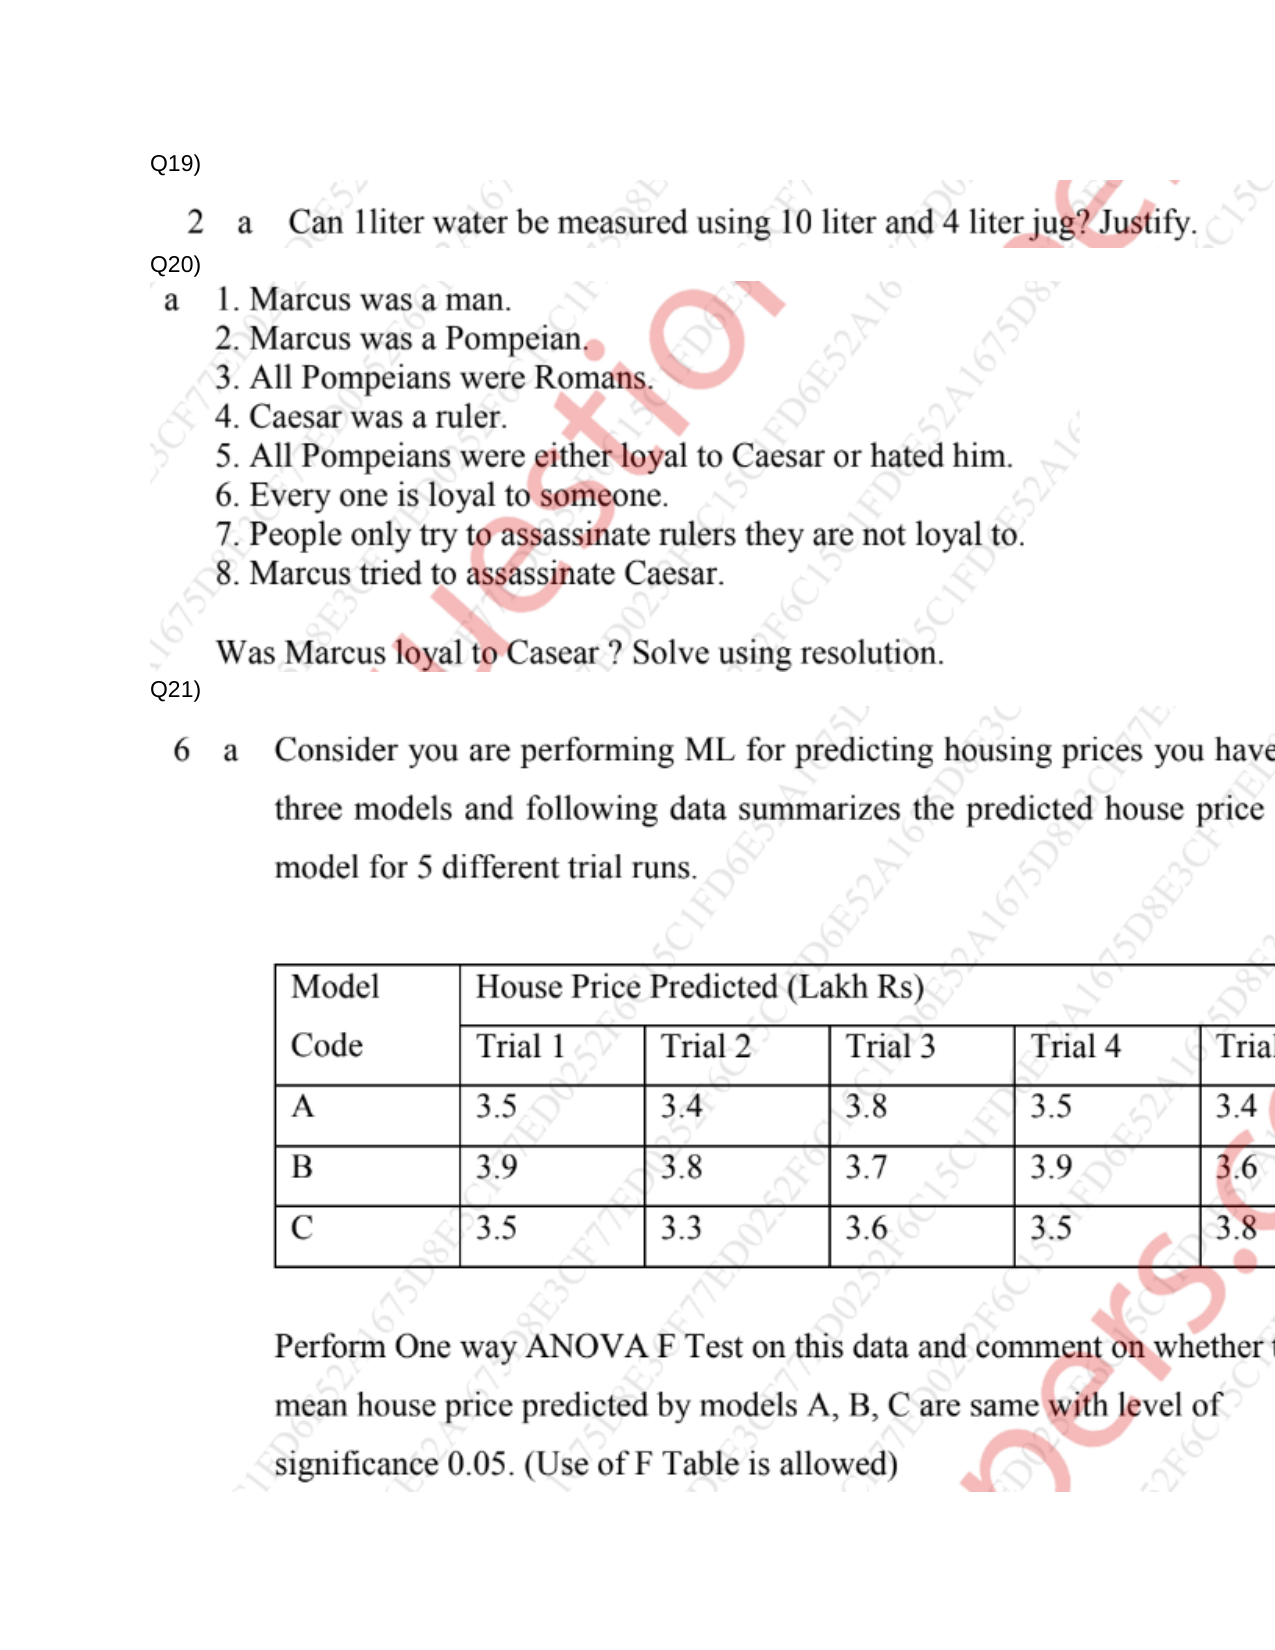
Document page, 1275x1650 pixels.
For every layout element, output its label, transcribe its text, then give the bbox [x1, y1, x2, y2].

picture [150, 706, 1275, 1492]
text Q20) [150, 251, 1125, 278]
picture [150, 281, 1080, 672]
text Q19) [150, 150, 1125, 176]
picture [150, 180, 1275, 248]
text Q21) [150, 676, 1125, 702]
